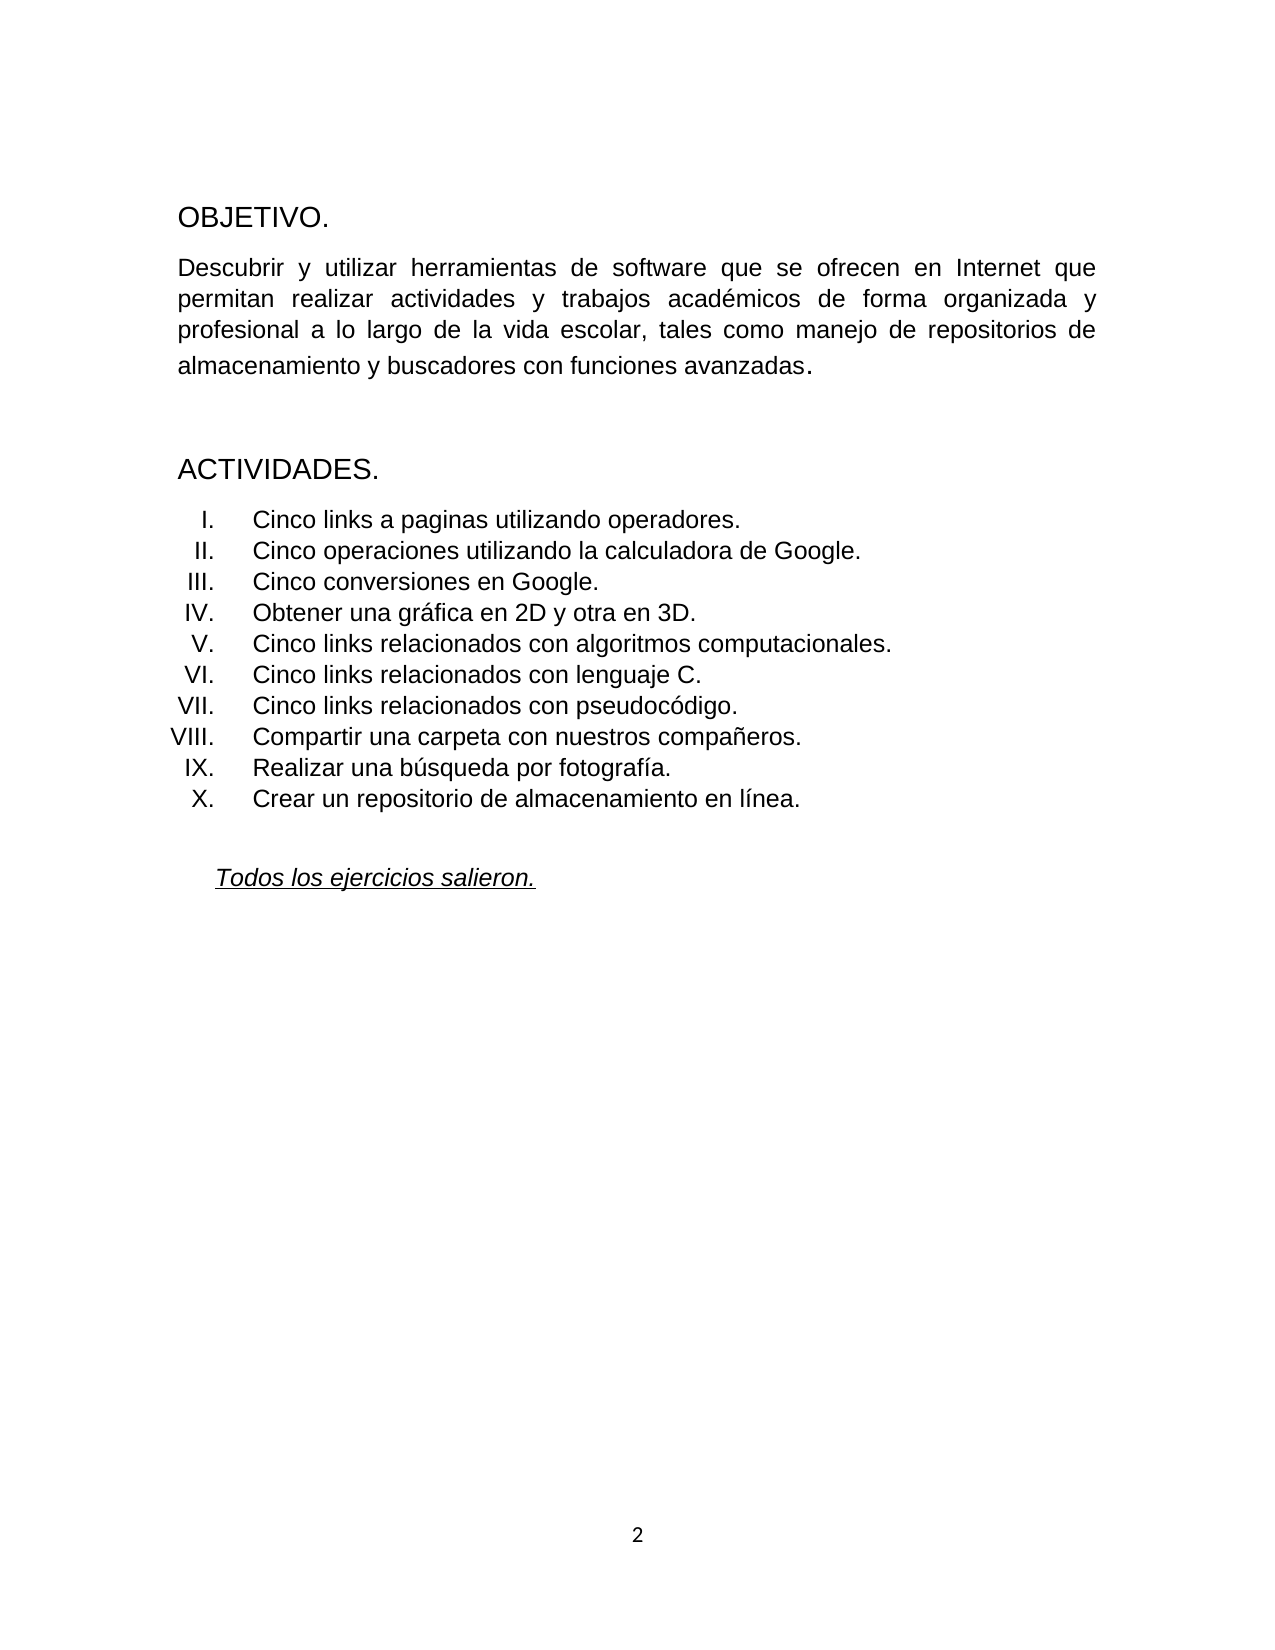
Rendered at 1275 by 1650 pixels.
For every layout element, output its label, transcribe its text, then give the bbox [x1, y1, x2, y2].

list Cinco links relacionados con algoritmos computacionales. [215, 629, 1098, 658]
list Cinco conversiones en Google. [215, 567, 1098, 596]
list Cinco links relacionados con lenguaje C. [215, 660, 1098, 689]
list Compartir una carpeta con nuestros compañeros. [215, 722, 1098, 751]
list Cinco operaciones utilizando la calculadora de Google. [215, 536, 1098, 565]
list Cinco links relacionados con pseudocódigo. [215, 691, 1098, 720]
list Obtener una gráfica en 2D y otra en 3D. [215, 598, 1098, 627]
text Descubrir y utilizar herramientas de software que se ofrecen en Internet que permitan realizar actividades y trabajos académicos de forma organizada y profesional a lo largo de la vida escolar, tales como manejo de repositorios de almacenamiento y buscadores con funciones avanzadas. [177, 253, 1098, 380]
list Crear un repositorio de almacenamiento en línea. [215, 784, 1098, 813]
text ACTIVIDADES. [177, 452, 1098, 486]
text OBJETIVO. [177, 200, 1098, 234]
text Todos los ejercicios salieron. [215, 863, 1098, 892]
list Cinco links a paginas utilizando operadores. [215, 505, 1098, 534]
list Realizar una búsqueda por fotografía. [215, 753, 1098, 782]
